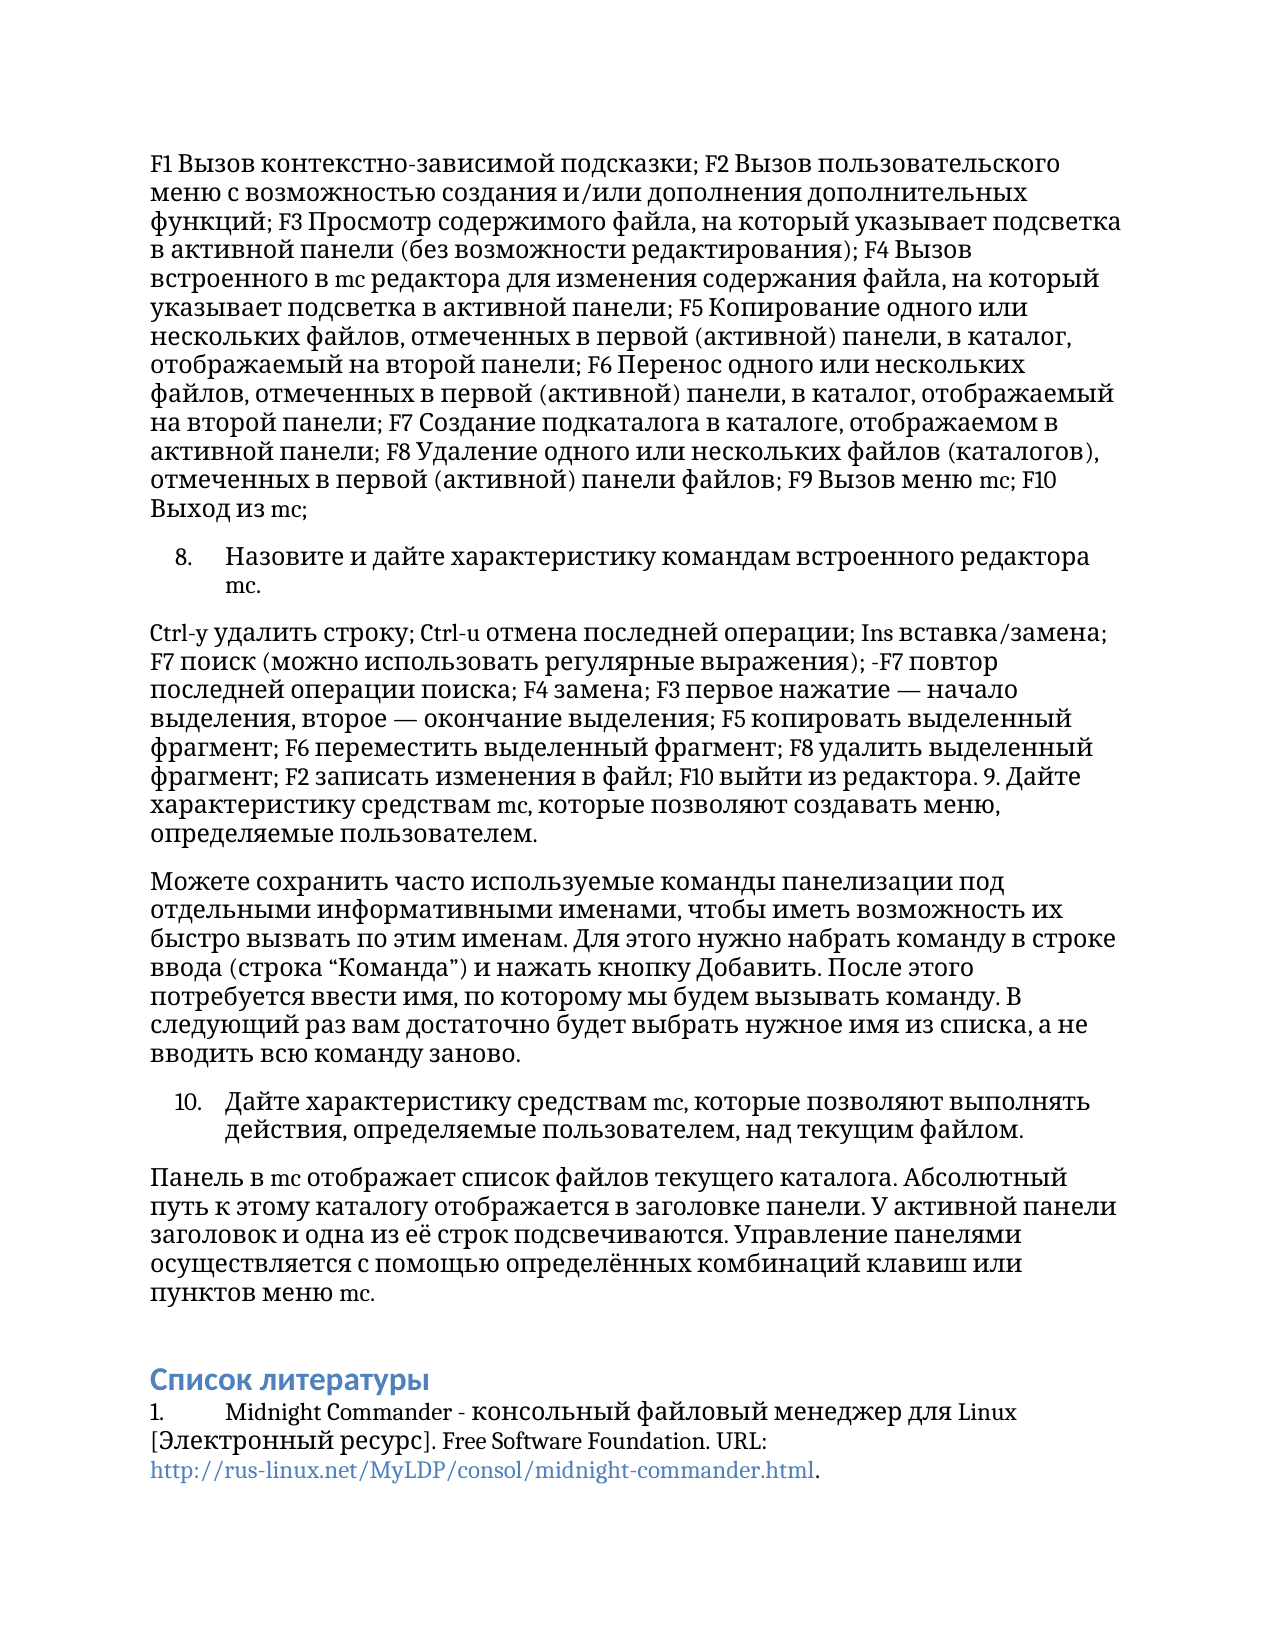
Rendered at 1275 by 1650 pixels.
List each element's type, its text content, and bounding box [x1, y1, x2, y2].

text Можете сохранить часто используемые команды панелизации под отдельными информативными именами, чтобы иметь возможность их быстро вызвать по этим именам. Для этого нужно набрать команду в строке ввода (строка “Команда”) и нажать кнопку Добавить. После этого потребуется ввести имя, по которому мы будем вызывать команду. В следующий раз вам достаточно будет выбрать нужное имя из списка, а не вводить всю команду заново. [150, 867, 1125, 1069]
subtitle Список литературы [150, 1357, 1125, 1398]
list Назовите и дайте характеристику командам встроенного редактора mc. [175, 542, 1125, 600]
text Панель в mc отображает список файлов текущего каталога. Абсолютный путь к этому каталогу отображается в заголовке панели. У активной панели заголовок и одна из её строк подсвечиваются. Управление панелями осуществляется с помощью определённых комбинаций клавиш или пунктов меню mc. [150, 1164, 1125, 1307]
text Ctrl-y удалить строку; Ctrl-u отмена последней операции; Ins вставка/замена; F7 поиск (можно использовать регулярные выражения); -F7 повтор последней операции поиска; F4 замена; F3 первое нажатие — начало выделения, второе — окончание выделения; F5 копировать выделенный фрагмент; F6 переместить выделенный фрагмент; F8 удалить выделенный фрагмент; F2 записать изменения в файл; F10 выйти из редактора. 9. Дайте характеристику средствам mc, которые позволяют создавать меню, определяемые пользователем. [150, 619, 1125, 849]
text F1 Вызов контекстно-зависимой подсказки; F2 Вызов пользовательского меню с возможностью создания и/или дополнения дополнительных функций; F3 Просмотр содержимого файла, на который указывает подсветка в активной панели (без возможности редактирования); F4 Вызов встроенного в mc редактора для изменения содержания файла, на который указывает подсветка в активной панели; F5 Копирование одного или нескольких файлов, отмеченных в первой (активной) панели, в каталог, отображаемый на второй панели; F6 Перенос одного или нескольких файлов, отмеченных в первой (активной) панели, в каталог, отображаемый на второй панели; F7 Создание подкаталога в каталоге, отображаемом в активной панели; F8 Удаление одного или нескольких файлов (каталогов), отмеченных в первой (активной) панели файлов; F9 Вызов меню mc; F10 Выход из mc; [150, 150, 1125, 524]
text 1. Midnight Commander - консольный файловый менеджер для Linux [Электронный ресурс]. Free Software Foundation. URL: http://rus-linux.net/MyLDP/consol/midnight-commander.html. [150, 1398, 1125, 1484]
list Дайте характеристику средствам mc, которые позволяют выполнять действия, определяемые пользователем, над текущим файлом. [175, 1087, 1125, 1145]
